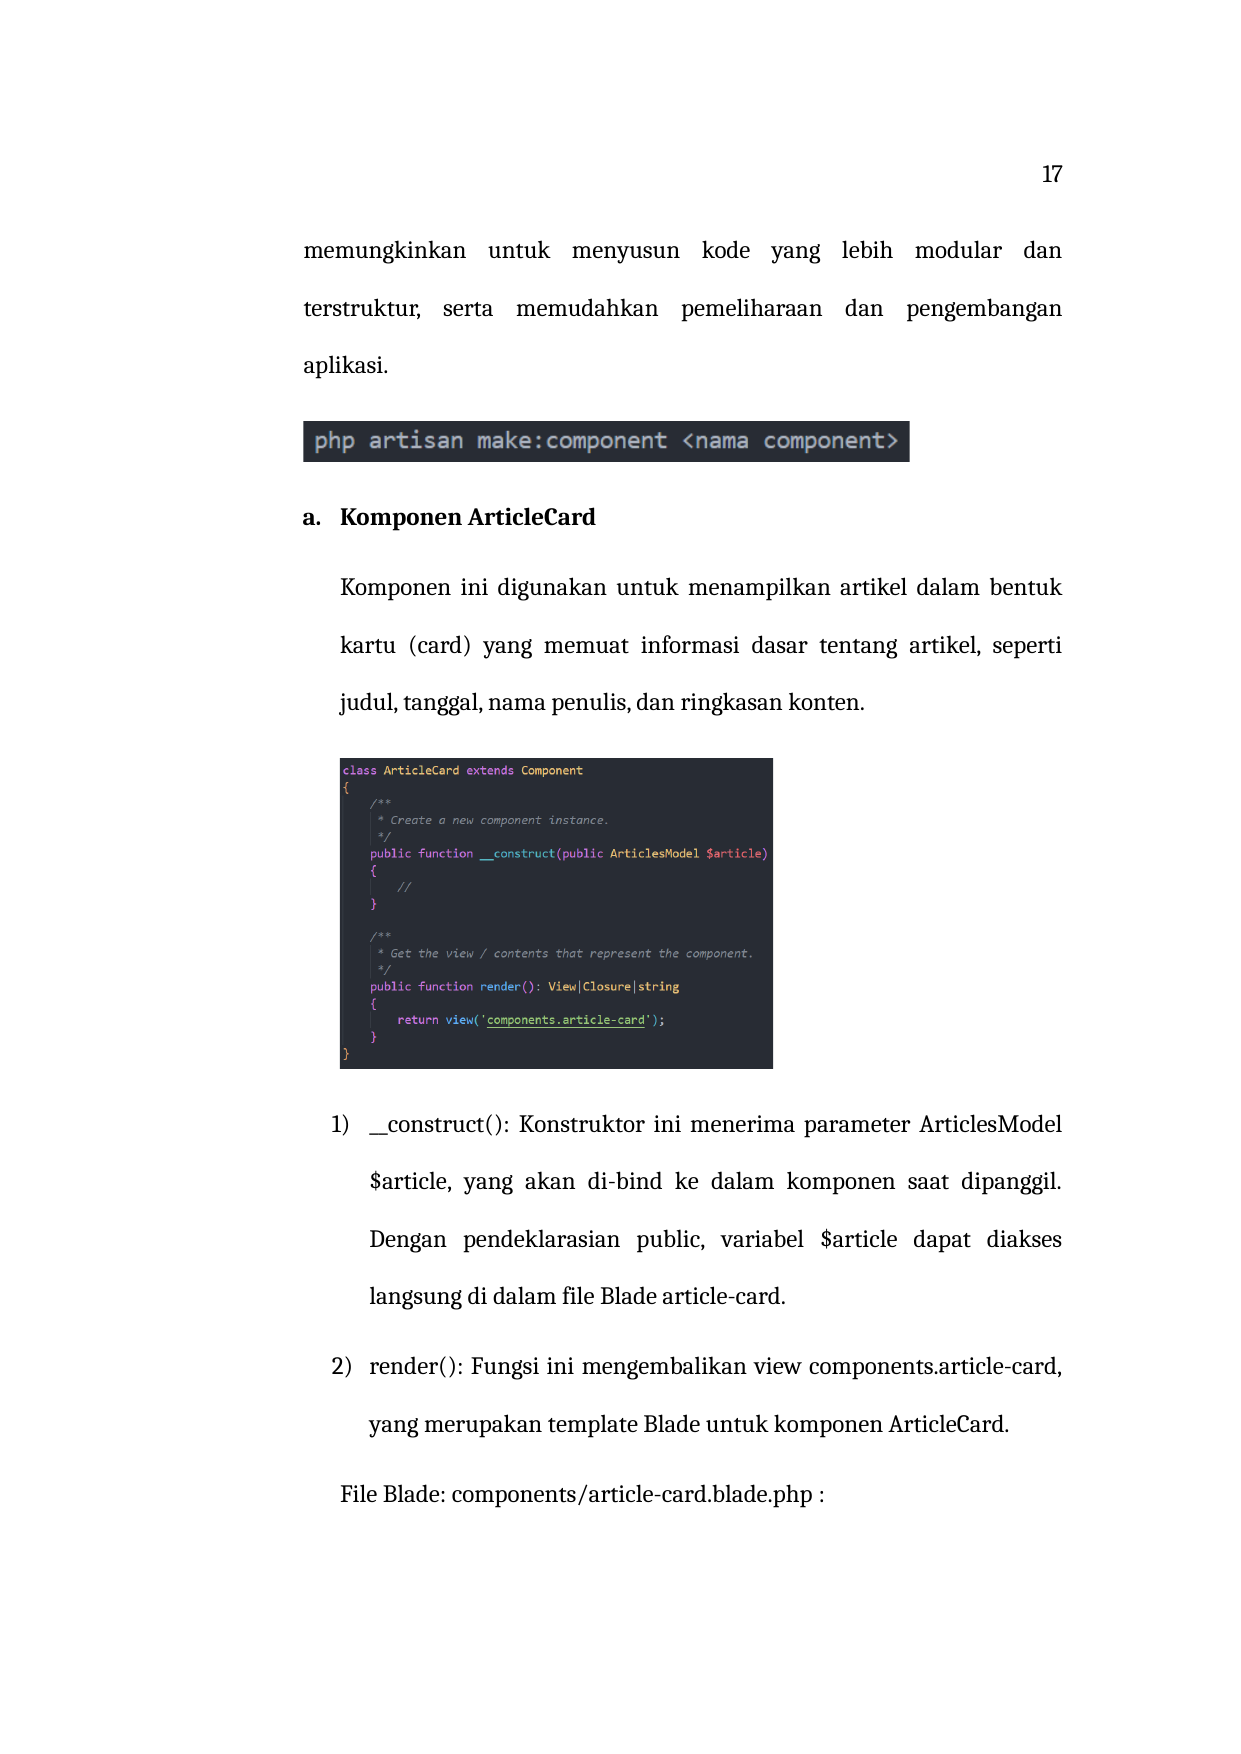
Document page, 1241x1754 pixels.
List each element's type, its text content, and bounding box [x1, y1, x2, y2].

list File Blade: components/article-card.blade.php : [340, 1480, 1063, 1508]
list Komponen ArticleCard [302, 503, 1063, 532]
list Komponen ini digunakan untuk menampilkan artikel dalam bentuk kartu (card) yang memuat informasi dasar tentang artikel, seperti judul, tanggal, nama penulis, dan ringkasan konten. [340, 573, 1063, 717]
list render(): Fungsi ini mengembalikan view components.article-card, yang merupakan template Blade untuk komponen ArticleCard. [332, 1352, 1063, 1438]
picture [303, 421, 910, 462]
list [303, 236, 1063, 380]
list __construct(): Konstruktor ini menerima parameter ArticlesModel $article, yang akan di-bind ke dalam komponen saat dipanggil. Dengan pendeklarasian public, variabel $article dapat diakses langsung di dalam file Blade article-card. [332, 1110, 1063, 1311]
picture [339, 758, 774, 1069]
